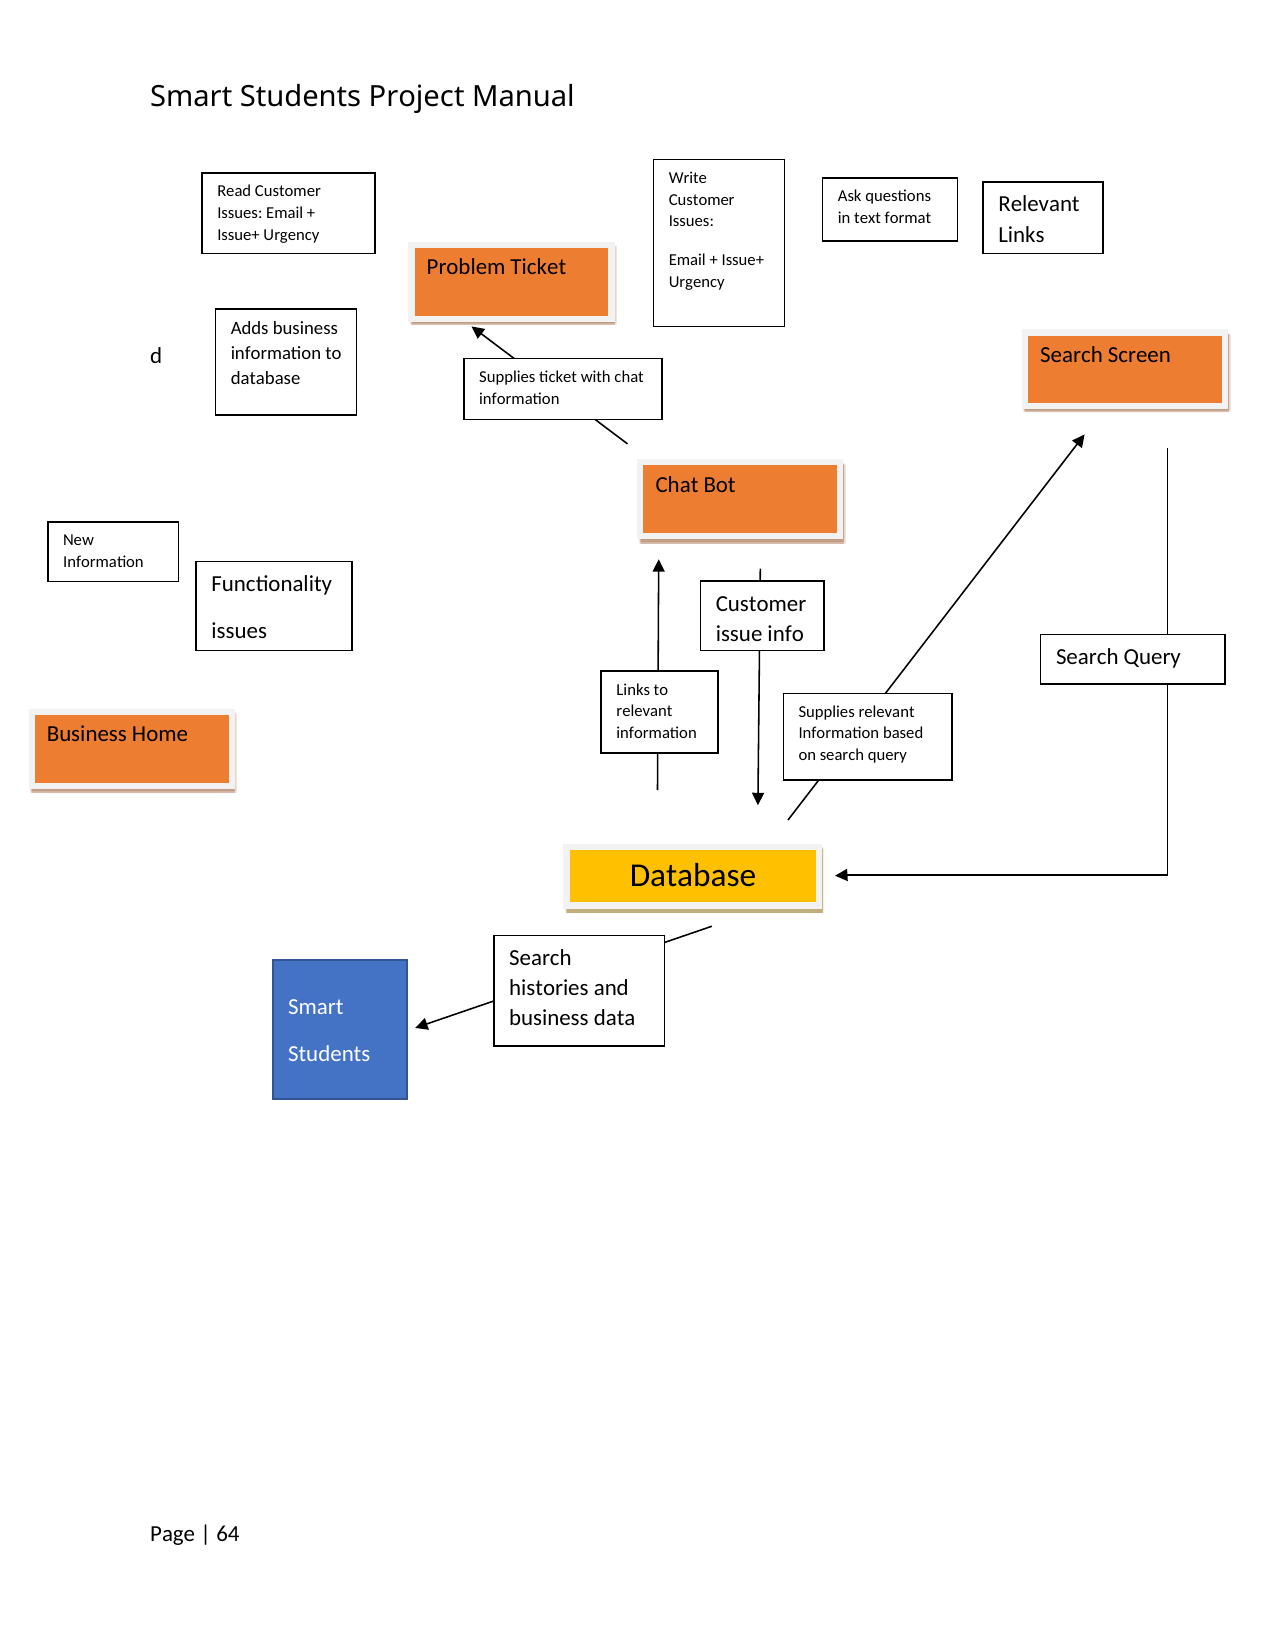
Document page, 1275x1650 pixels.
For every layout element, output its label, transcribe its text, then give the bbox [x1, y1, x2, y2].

text d [150, 341, 215, 369]
text d [494, 341, 1022, 369]
text d [357, 341, 510, 369]
